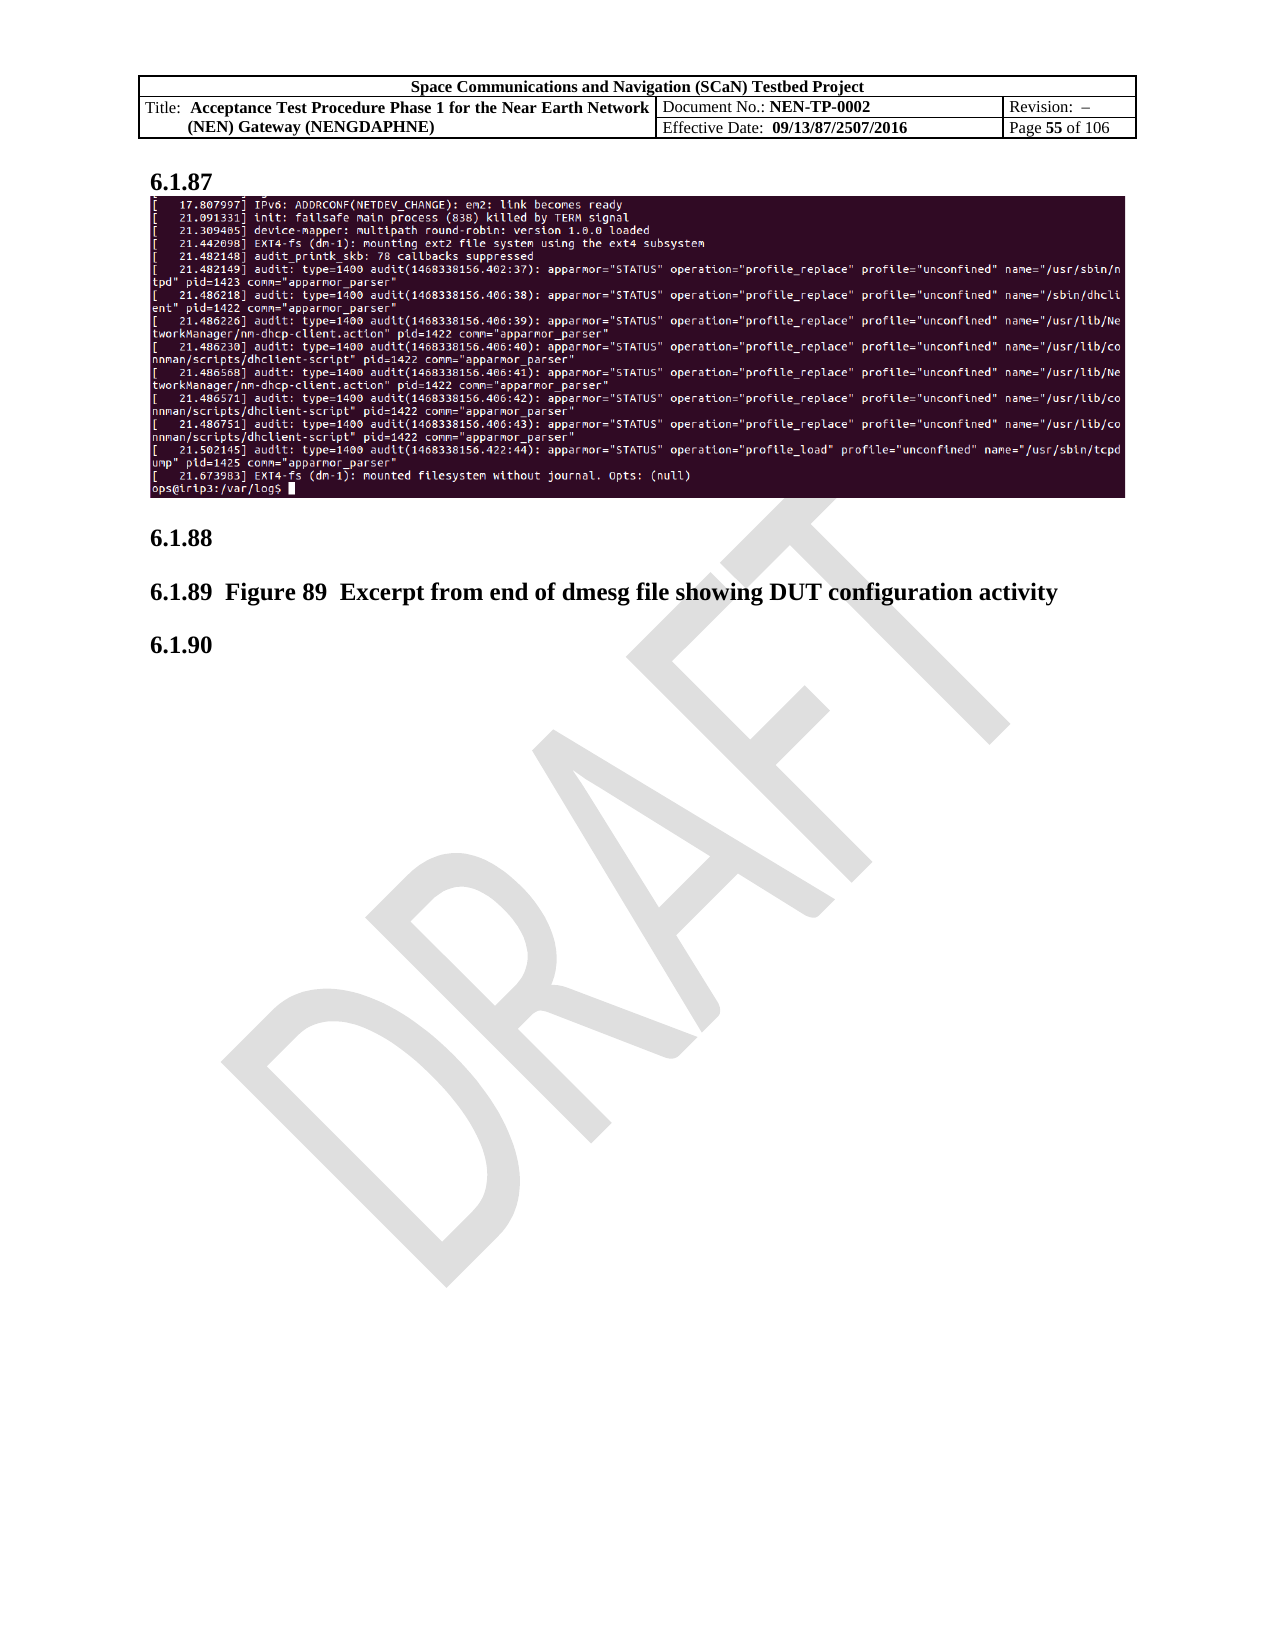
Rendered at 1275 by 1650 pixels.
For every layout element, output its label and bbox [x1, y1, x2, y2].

picture [150, 196, 1125, 498]
